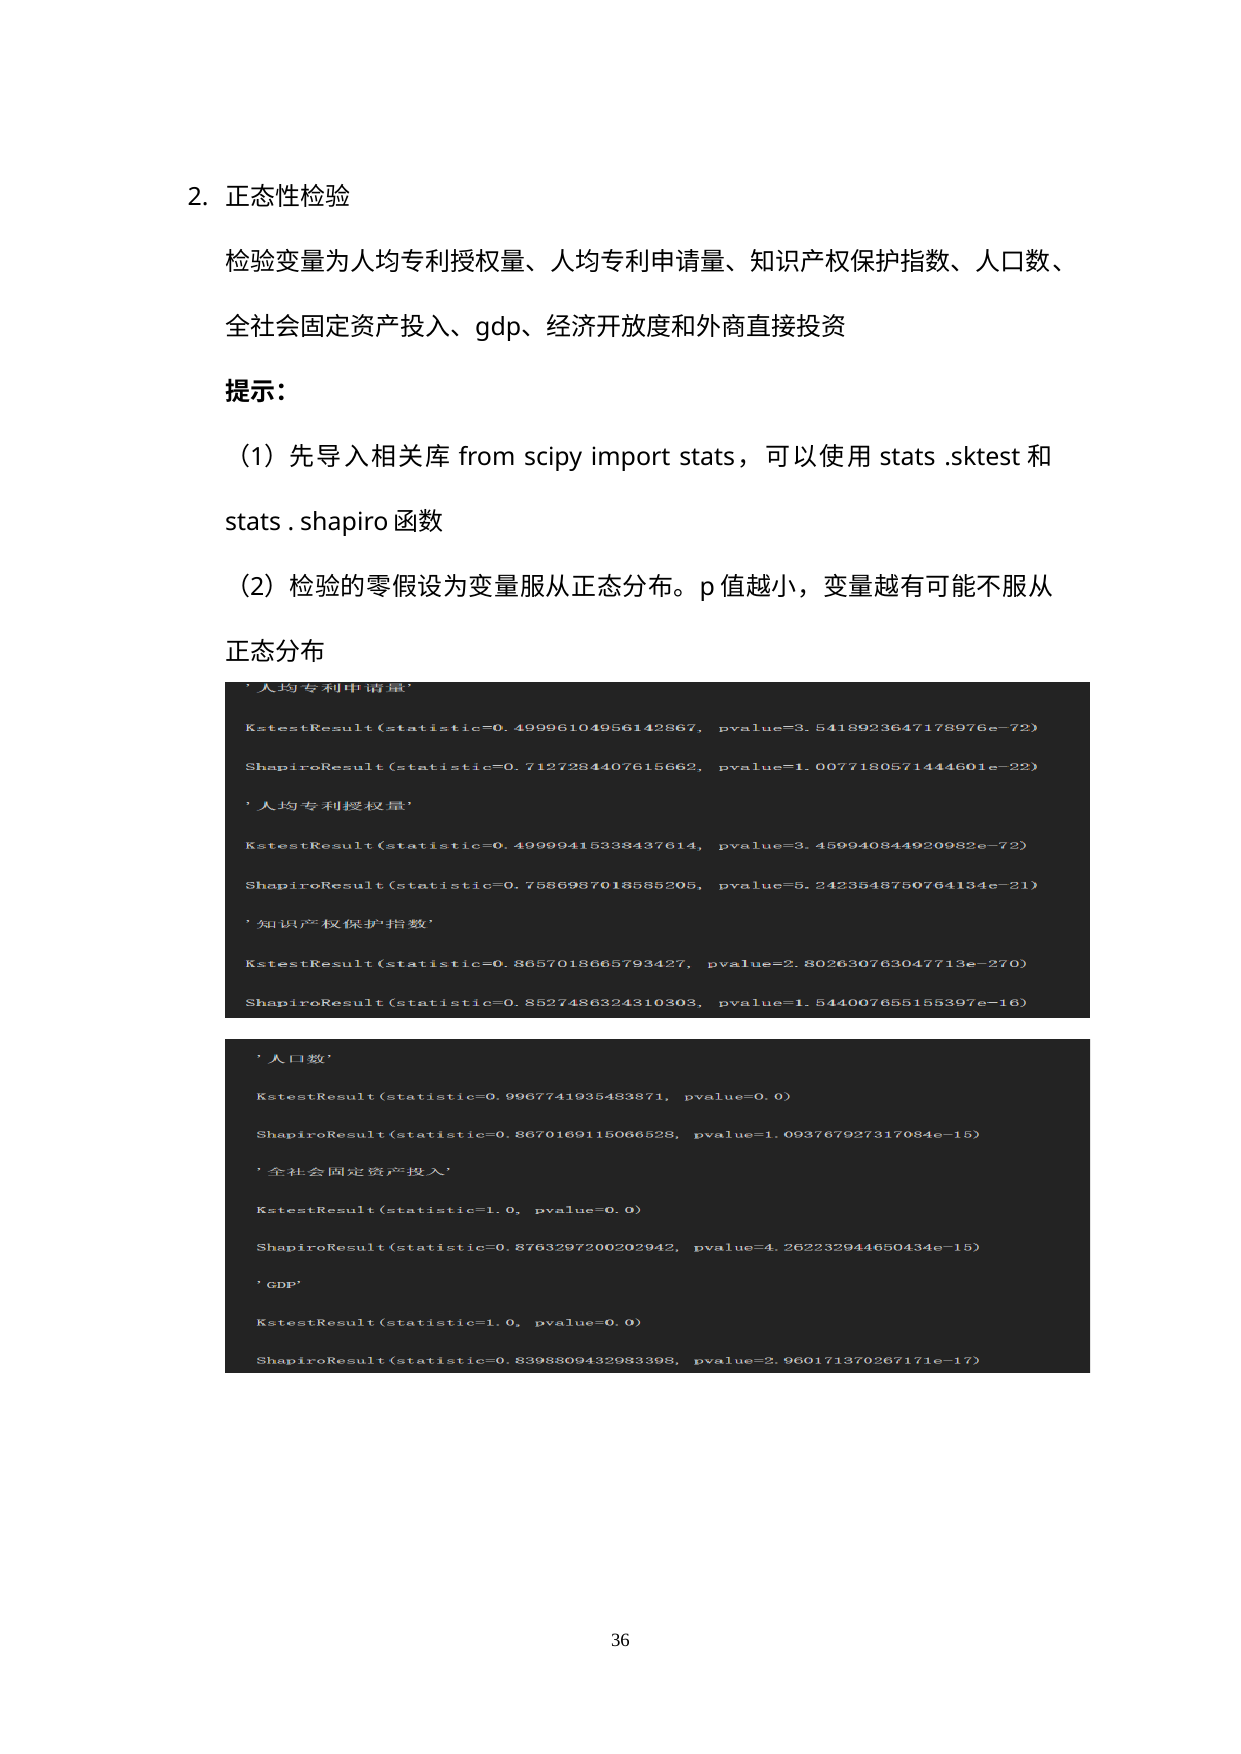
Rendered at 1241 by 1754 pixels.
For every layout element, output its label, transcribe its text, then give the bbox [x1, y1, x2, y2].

list 提示： [225, 357, 1053, 422]
list 正态性检验 [187, 162, 1053, 227]
picture [225, 1039, 1091, 1373]
list 检验变量为人均专利授权量、人均专利申请量、知识产权保护指数、人口数、全社会固定资产投入、gdp、经济开放度和外商直接投资 [225, 227, 1053, 357]
picture [225, 682, 1090, 1018]
list 检验的零假设为变量服从正态分布。p值越小，变量越有可能不服从正态分布 [225, 552, 1053, 682]
list 先导入相关库from scipy import stats，可以使用stats .sktest和stats . shapiro函数 [225, 422, 1053, 552]
